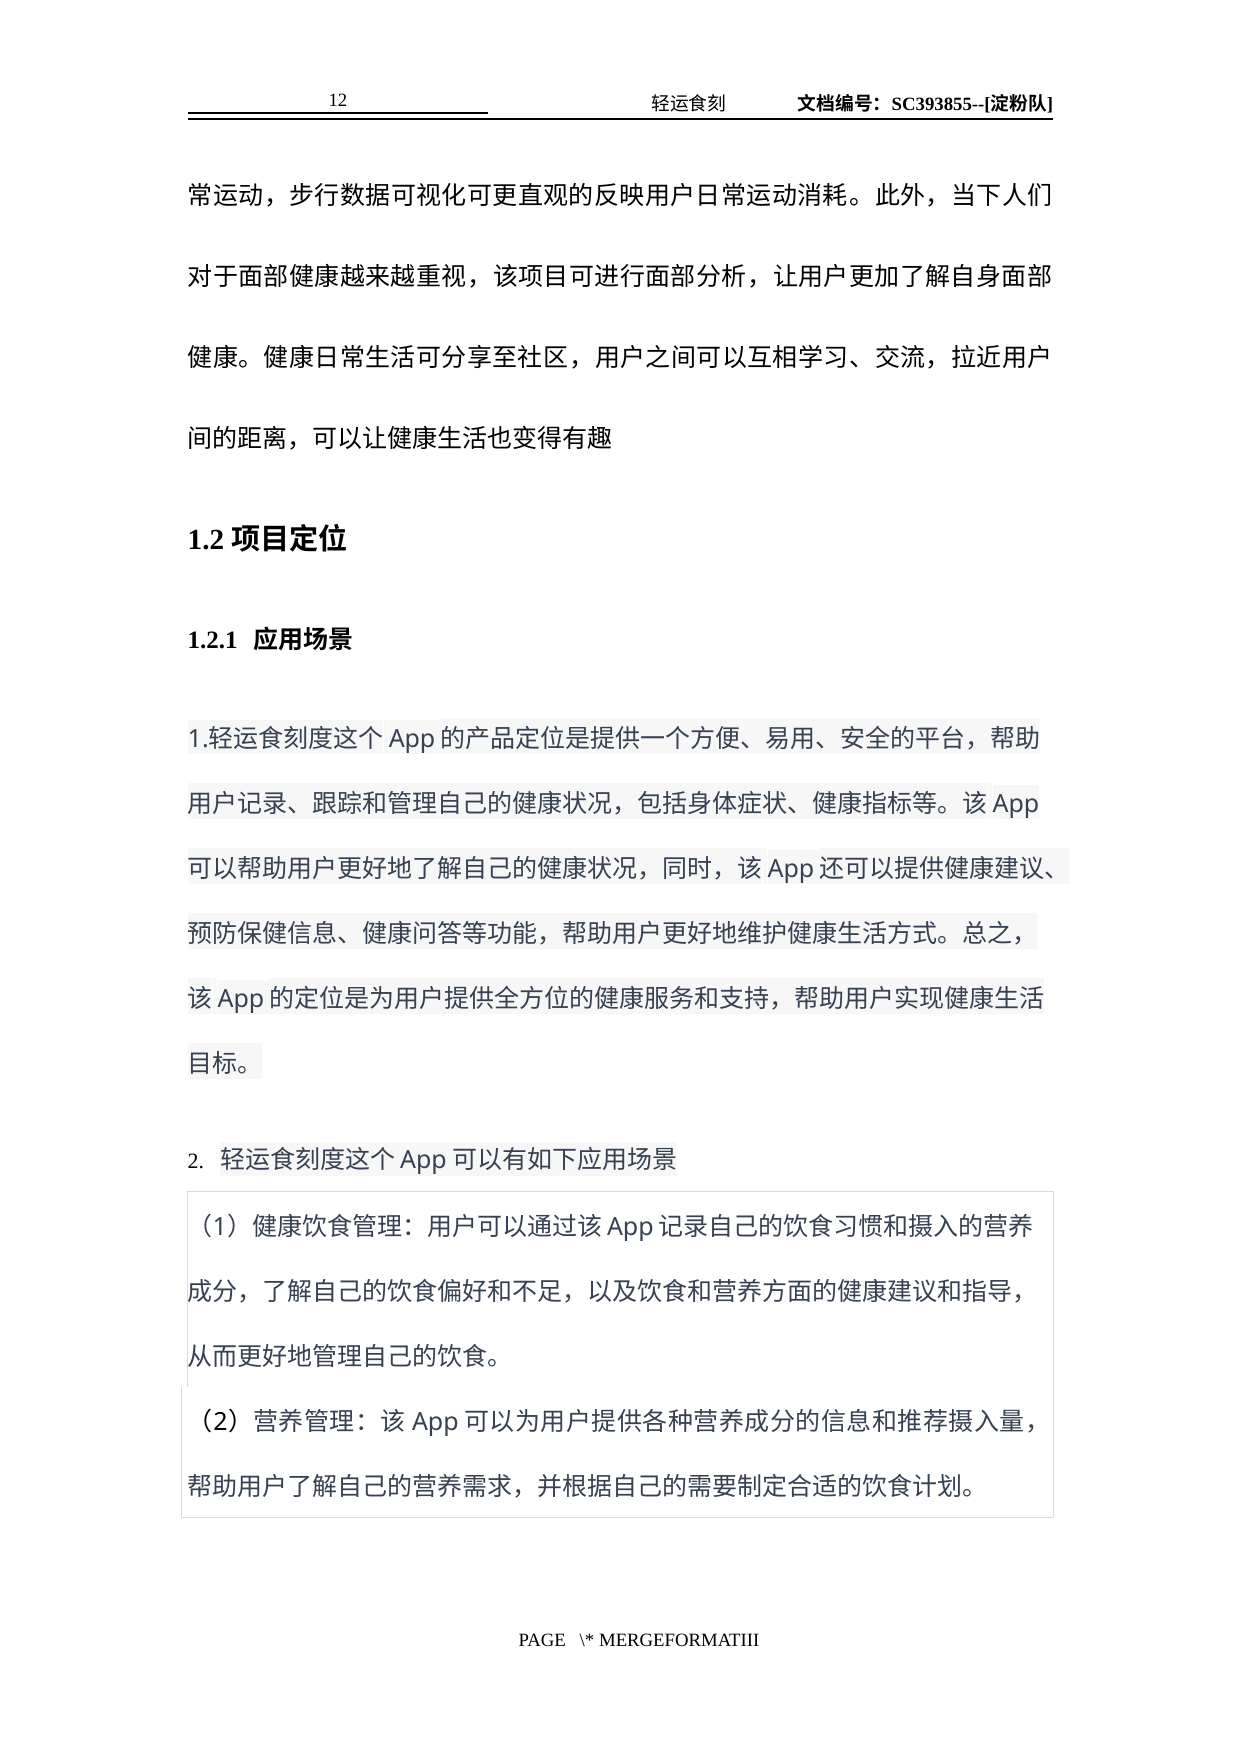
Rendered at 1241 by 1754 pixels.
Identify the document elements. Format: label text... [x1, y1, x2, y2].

list 轻运食刻度这个App可以有如下应用场景 [187, 1126, 1053, 1191]
subtitle 项目定位 [187, 504, 1053, 569]
subtitle 应用场景 [187, 605, 1053, 670]
list （2）营养管理：该App可以为用户提供各种营养成分的信息和推荐摄入量，帮助用户了解自己的营养需求，并根据自己的需要制定合适的饮食计划。 [181, 1386, 1053, 1517]
text （1）健康饮食管理：用户可以通过该App记录自己的饮食习惯和摄入的营养成分，了解自己的饮食偏好和不足，以及饮食和营养方面的健康建议和指导，从而更好地管理自己的饮食。 [188, 1192, 1053, 1386]
text 1.轻运食刻度这个App的产品定位是提供一个方便、易用、安全的平台，帮助用户记录、跟踪和管理自己的健康状况，包括身体症状、健康指标等。该App可以帮助用户更好地了解自己的健康状况，同时，该App还可以提供健康建议、预防保健信息、健康问答等功能，帮助用户更好地维护健康生活方式。总之，该App的定位是为用户提供全方位的健康服务和支持，帮助用户实现健康生活目标。 [187, 704, 1053, 1094]
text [187, 162, 1053, 471]
